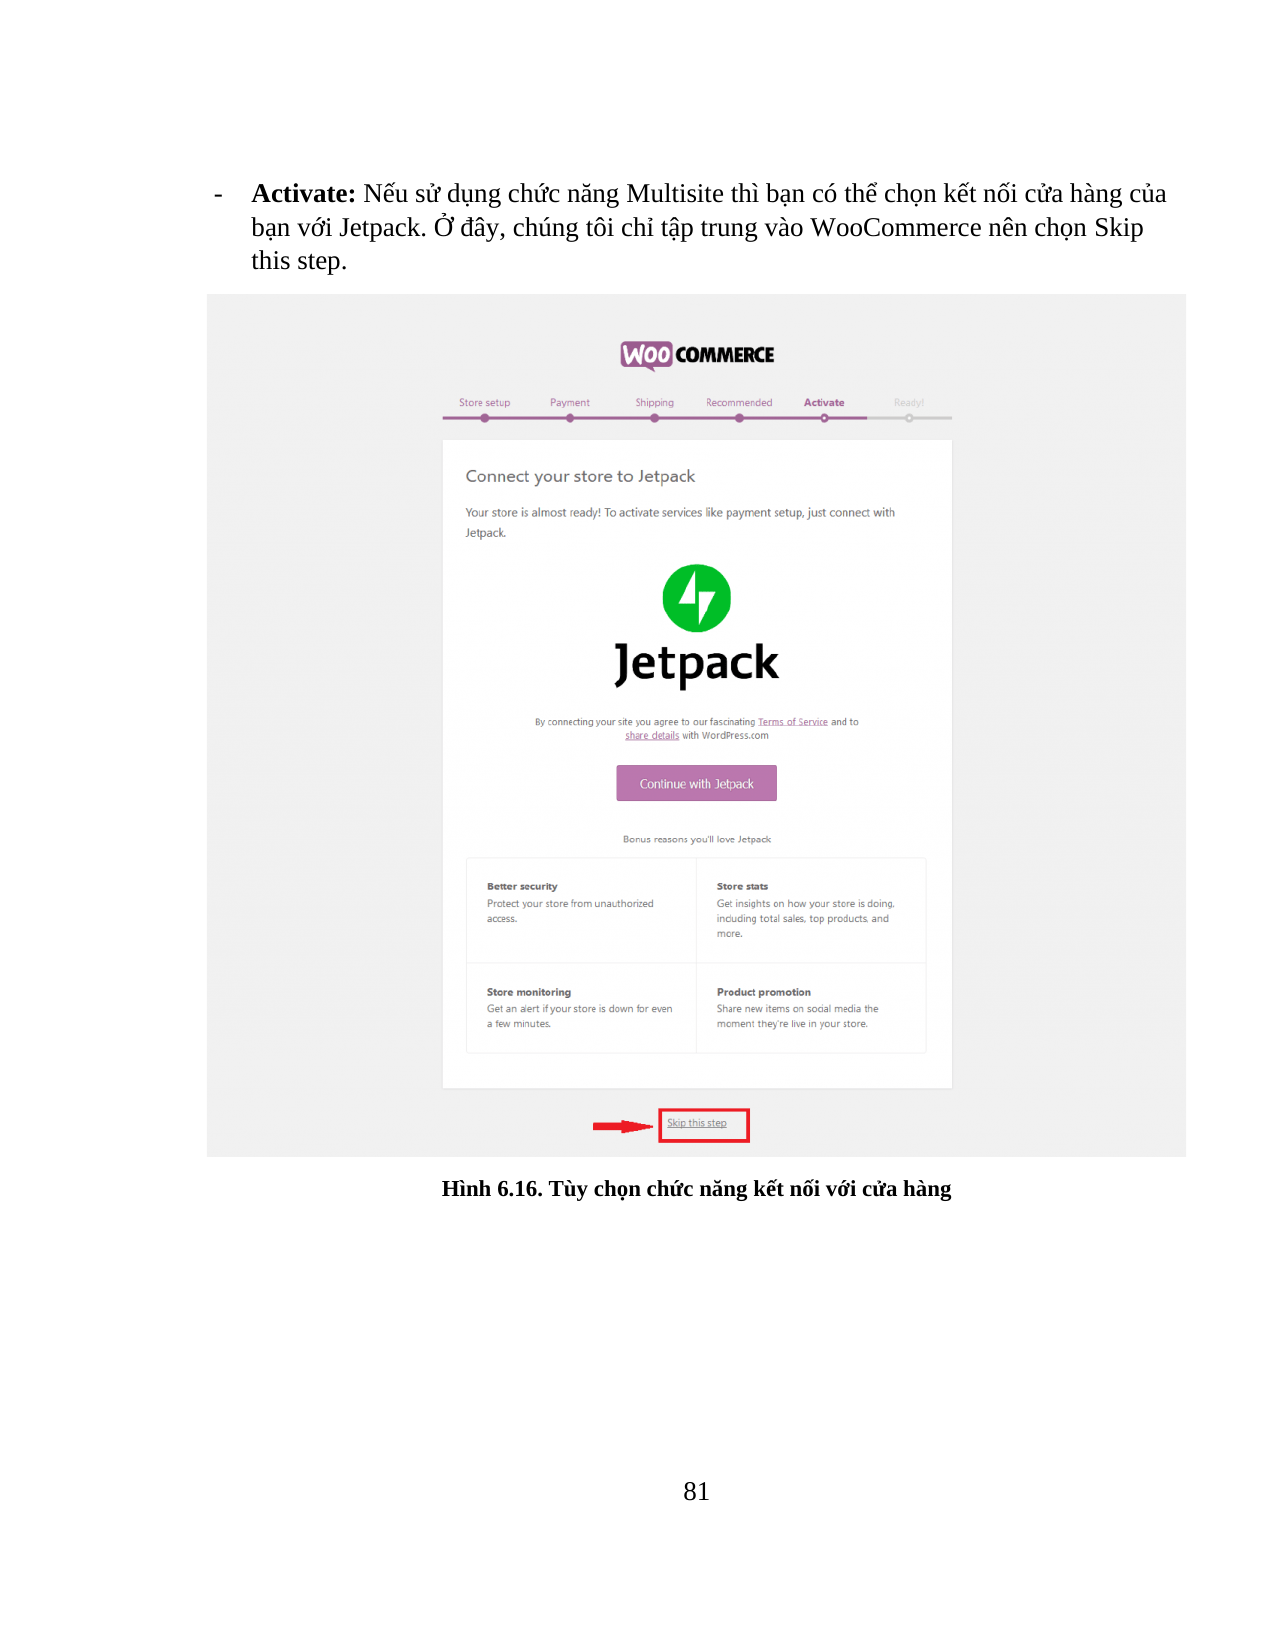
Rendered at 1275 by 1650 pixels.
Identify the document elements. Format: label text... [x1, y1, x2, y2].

picture [206, 294, 1187, 1157]
text Hình 6.16. Tùy chọn chức năng kết nối với cửa hàng [207, 1175, 1186, 1202]
list Activate: Nếu sử dụng chức năng Multisite thì bạn có thể chọn kết nối cửa hàng của bạn với Jetpack. Ở đây, chúng tôi chỉ tập trung vào WooCommerce nên chọn Skip this step. [214, 177, 1186, 275]
